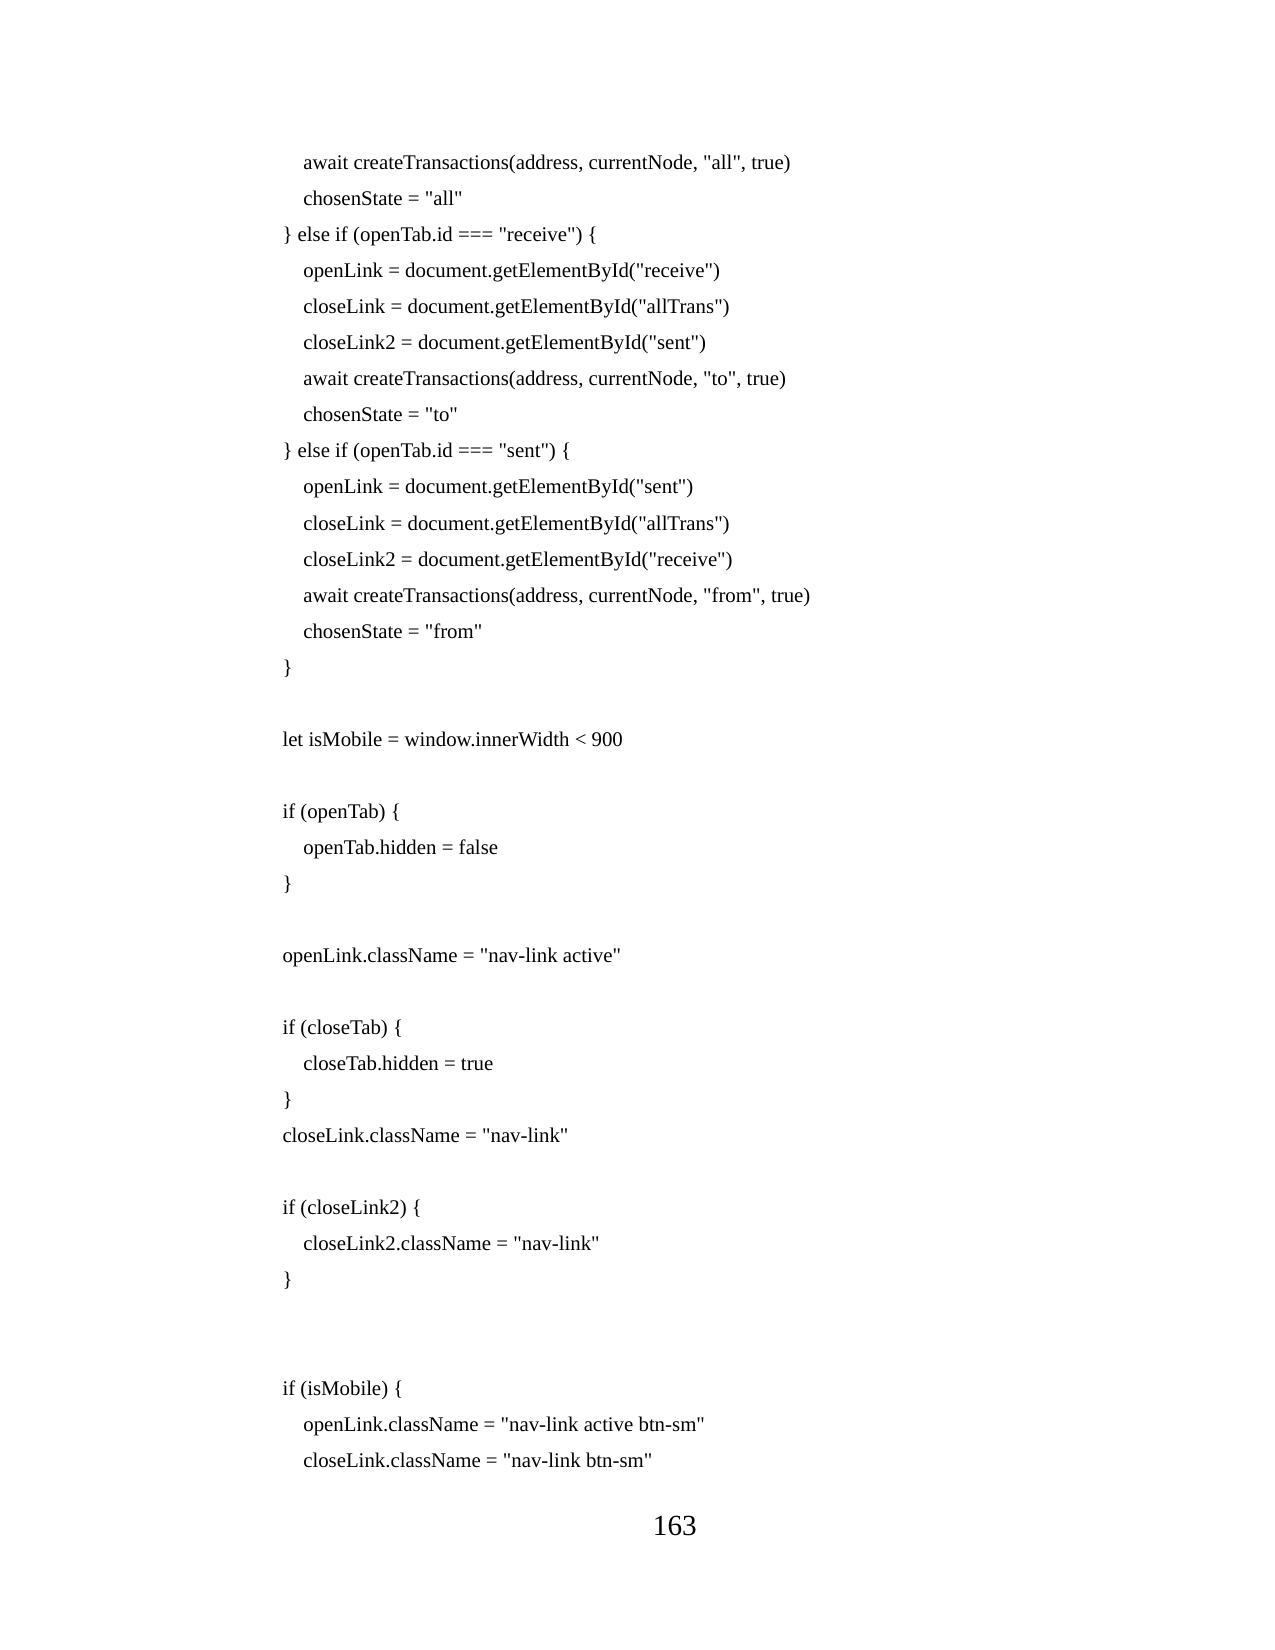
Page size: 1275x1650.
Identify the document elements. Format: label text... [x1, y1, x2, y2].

list openLink = document.getElementById("sent") [261, 474, 1125, 498]
list } [261, 1087, 1125, 1111]
list await createTransactions(address, currentNode, "from", true) [261, 582, 1125, 607]
list closeTab.hidden = true [261, 1051, 1125, 1075]
list closeLink2 = document.getElementById("sent") [261, 330, 1125, 354]
list let isMobile = window.innerWidth < 900 [261, 727, 1125, 751]
list } [261, 1267, 1125, 1291]
list await createTransactions(address, currentNode, "all", true) [261, 150, 1125, 174]
list closeLink2.className = "nav-link" [261, 1231, 1125, 1255]
list closeLink.className = "nav-link" [261, 1123, 1125, 1147]
list if (openTab) { [261, 799, 1125, 823]
list await createTransactions(address, currentNode, "to", true) [261, 366, 1125, 390]
list chosenState = "from" [261, 618, 1125, 643]
list openTab.hidden = false [261, 835, 1125, 859]
list closeLink.className = "nav-link btn-sm" [261, 1447, 1125, 1472]
list } [261, 654, 1125, 679]
list } else if (openTab.id === "sent") { [261, 438, 1125, 462]
list openLink.className = "nav-link active" [261, 943, 1125, 967]
list chosenState = "to" [261, 402, 1125, 426]
list if (isMobile) { [261, 1375, 1125, 1399]
list if (closeTab) { [261, 1015, 1125, 1039]
list openLink = document.getElementById("receive") [261, 258, 1125, 282]
list closeLink = document.getElementById("allTrans") [261, 510, 1125, 534]
list openLink.className = "nav-link active btn-sm" [261, 1411, 1125, 1436]
list closeLink = document.getElementById("allTrans") [261, 294, 1125, 318]
list } else if (openTab.id === "receive") { [261, 222, 1125, 246]
list chosenState = "all" [261, 186, 1125, 210]
list closeLink2 = document.getElementById("receive") [261, 546, 1125, 571]
list } [261, 871, 1125, 895]
list if (closeLink2) { [261, 1195, 1125, 1219]
